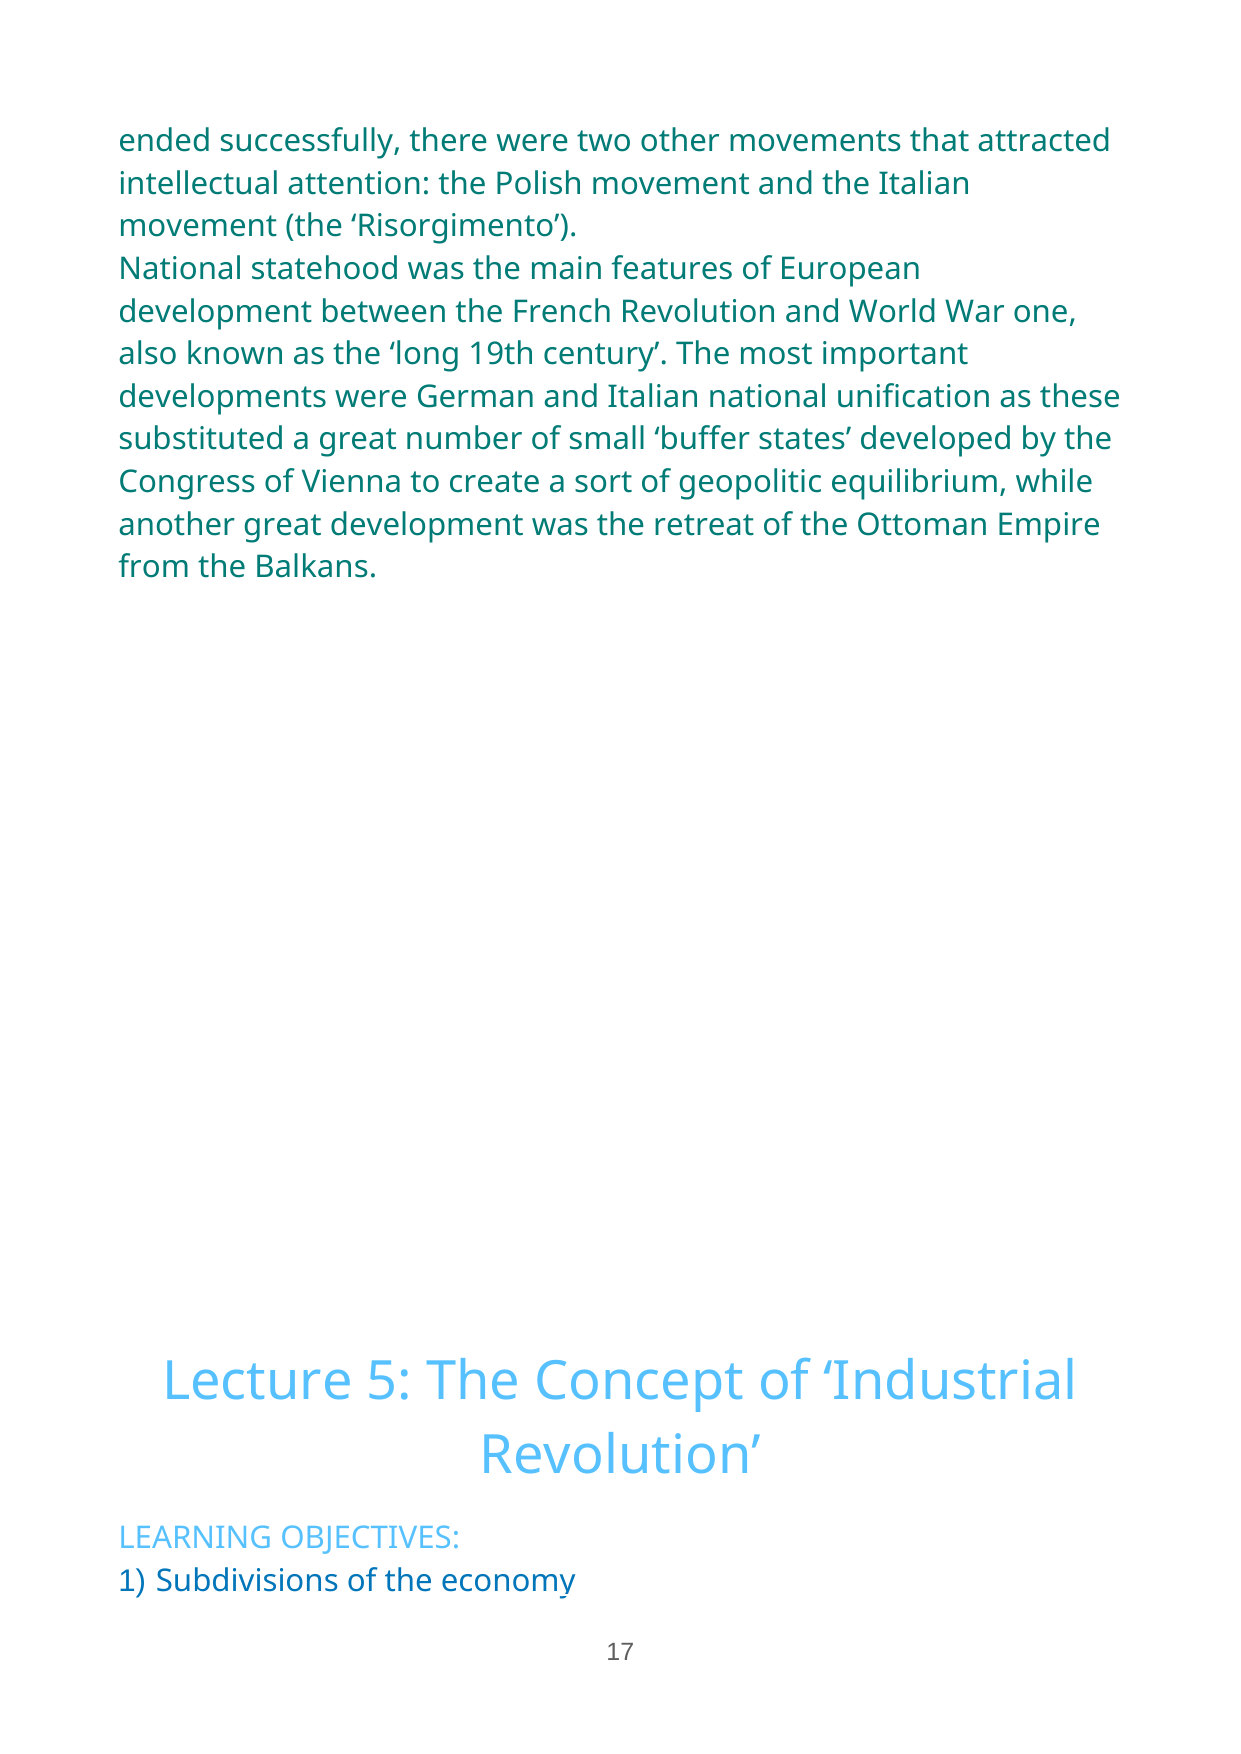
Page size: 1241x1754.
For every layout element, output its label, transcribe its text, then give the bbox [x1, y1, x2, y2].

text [118, 118, 1122, 246]
text LEARNING OBJECTIVES: [118, 1515, 1122, 1558]
text National statehood was the main features of European development between the French Revolution and World War one, also known as the ‘long 19th century’. The most important developments were German and Italian national unification as these substituted a great number of small ‘buffer states’ developed by the Congress of Vienna to create a sort of geopolitic equilibrium, while another great development was the retreat of the Ottoman Empire from the Balkans. [118, 246, 1122, 587]
list Subdivisions of the economy [118, 1558, 1122, 1601]
text Lecture 5: The Concept of ‘Industrial Revolution’ [118, 1341, 1122, 1489]
